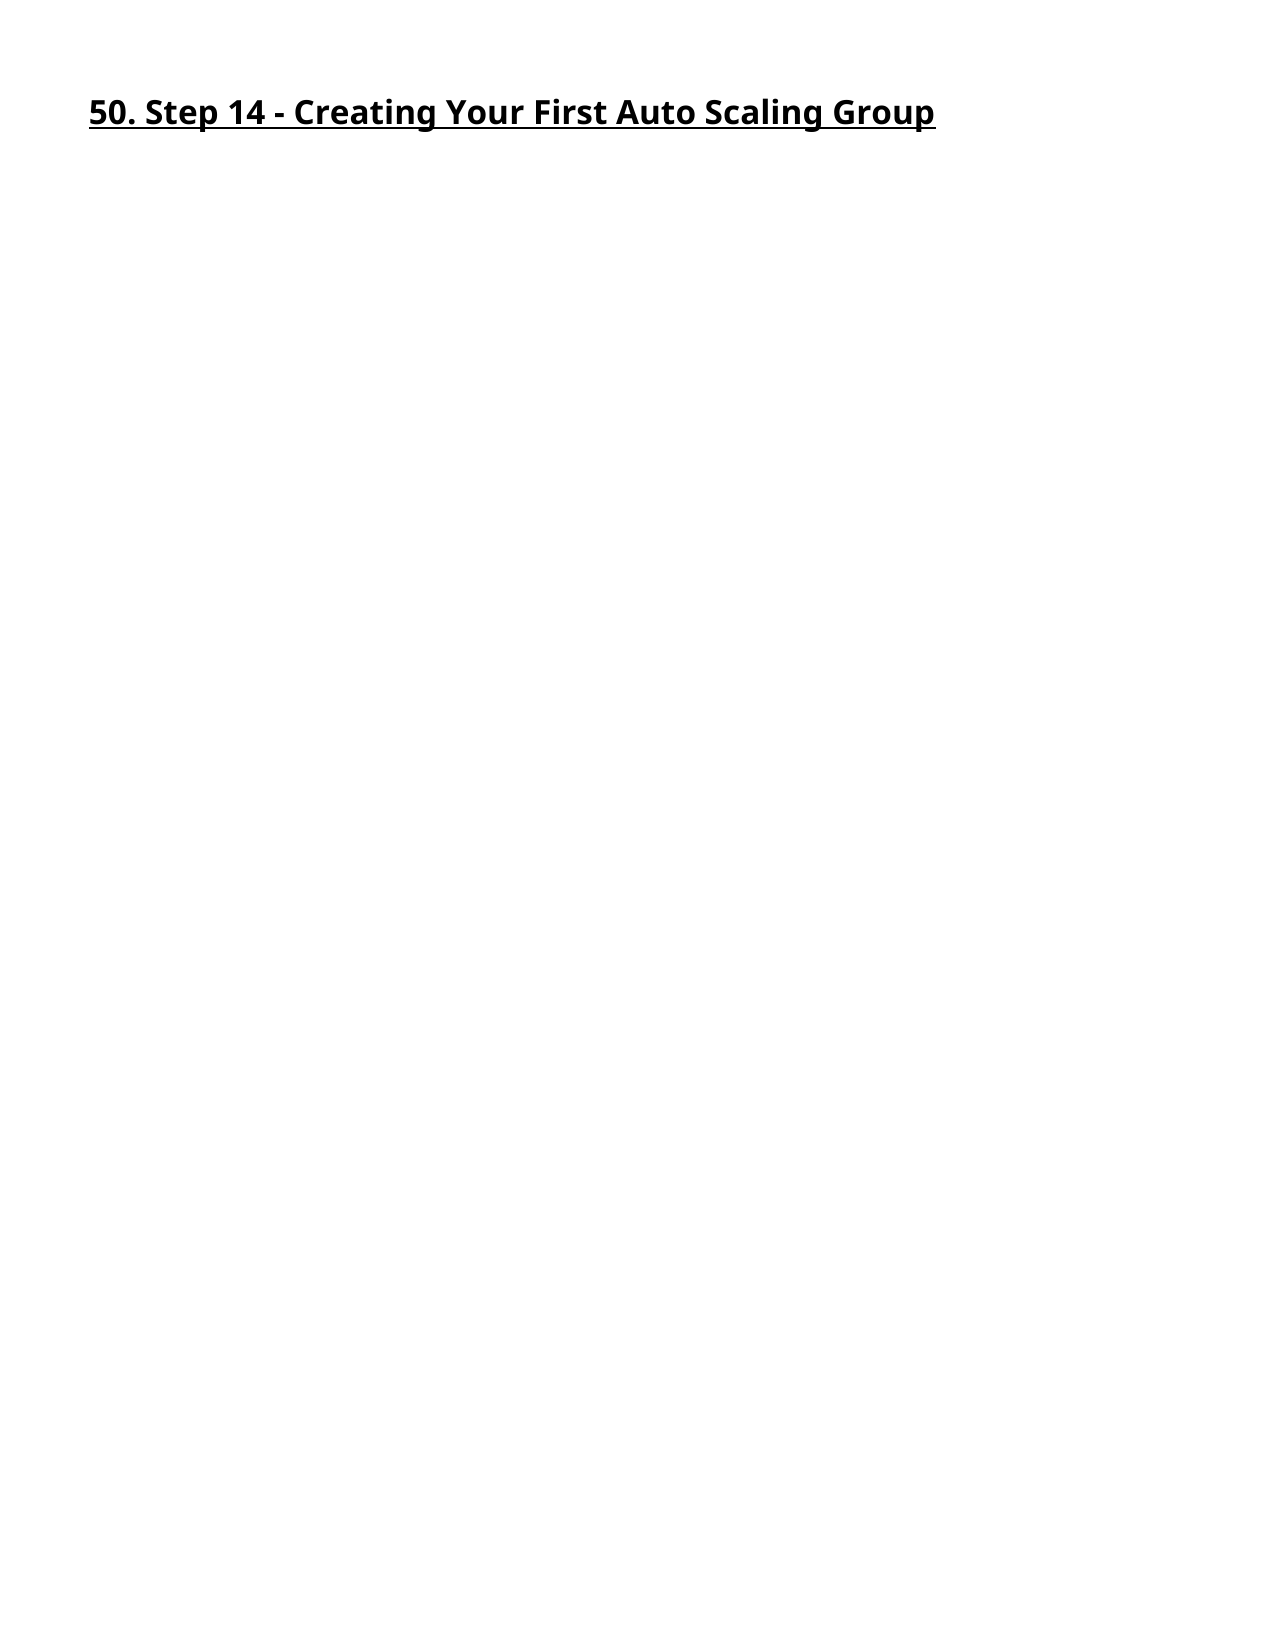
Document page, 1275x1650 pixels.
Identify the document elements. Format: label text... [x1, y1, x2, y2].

text 50. Step 14 - Creating Your First Auto Scaling Group [89, 89, 1181, 134]
